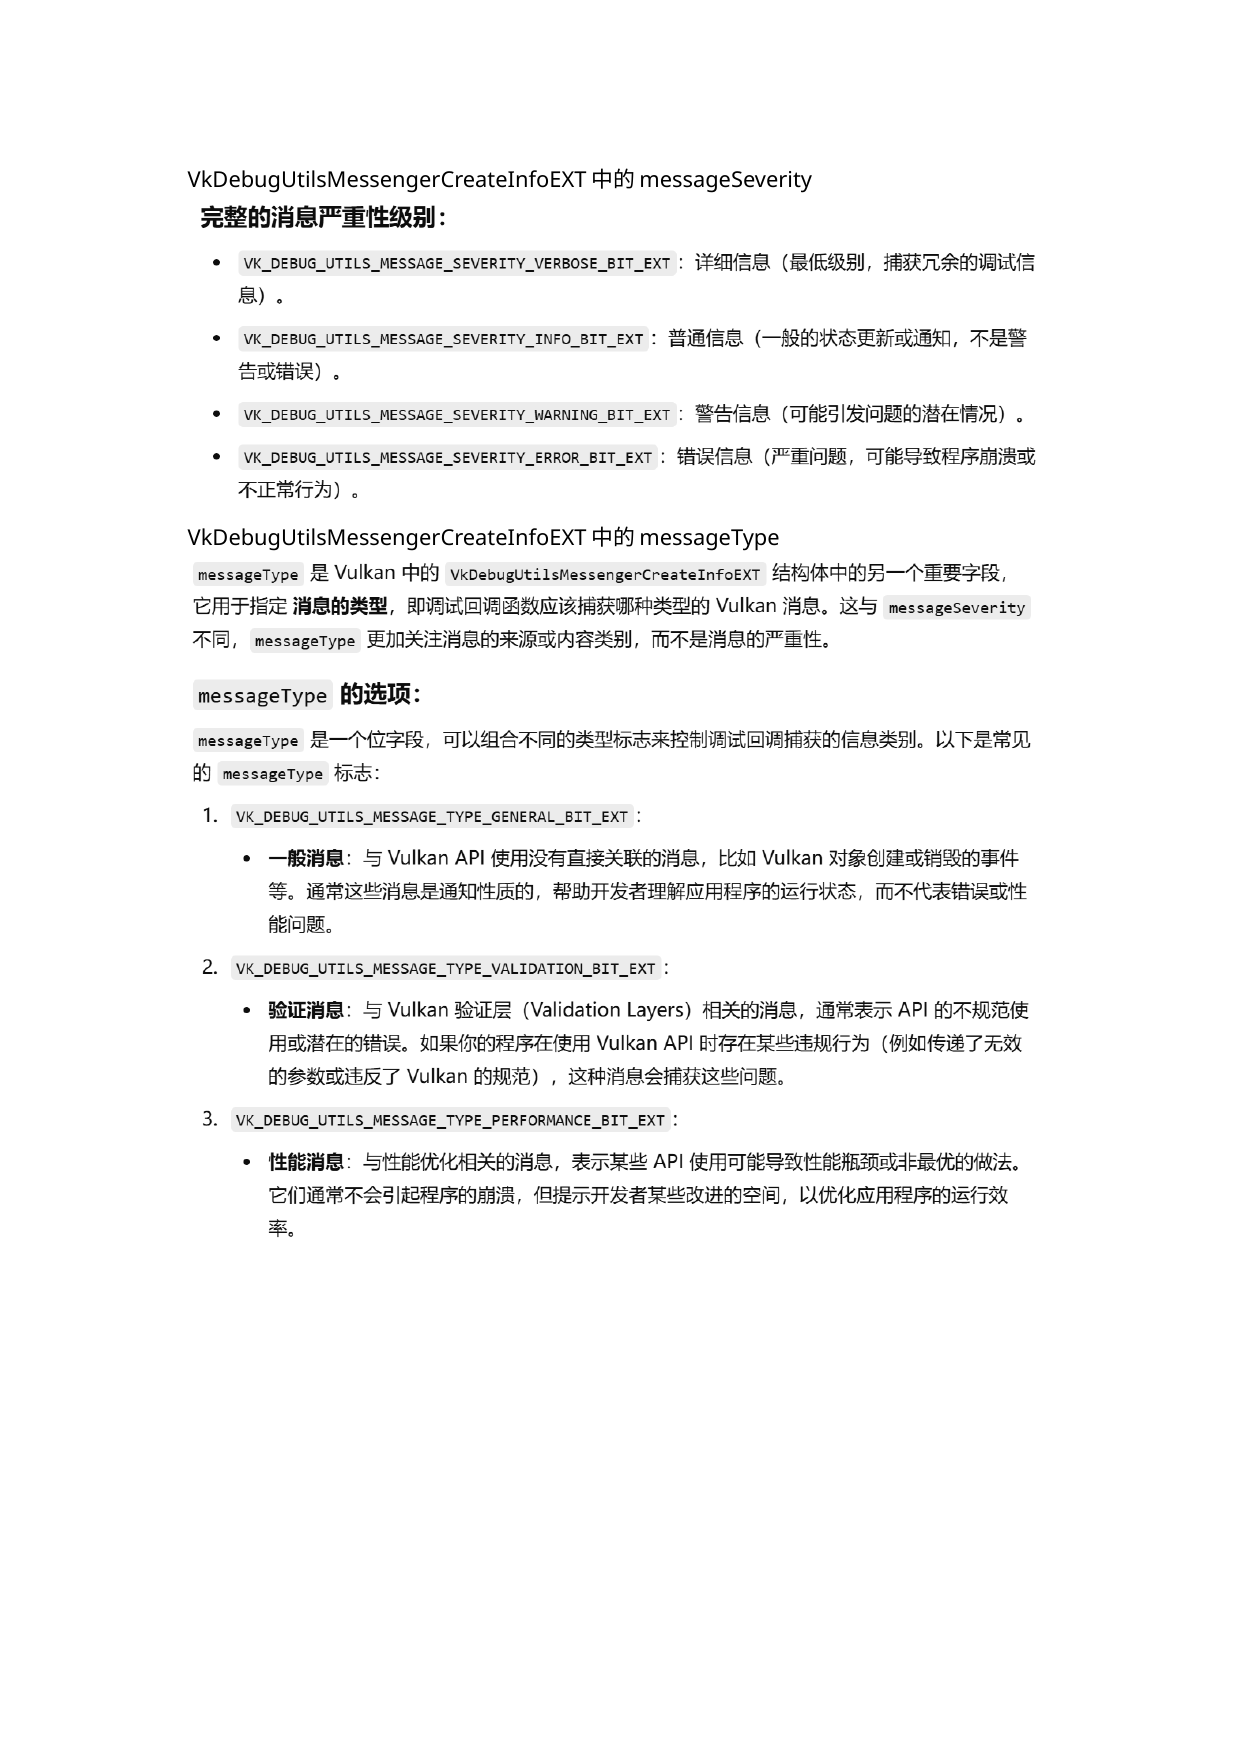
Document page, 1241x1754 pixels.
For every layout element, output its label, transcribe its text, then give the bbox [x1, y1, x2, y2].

picture [187, 194, 1053, 512]
text VkDebugUtilsMessengerCreateInfoEXT中的messageSeverity [187, 162, 1053, 194]
text VkDebugUtilsMessengerCreateInfoEXT中的messageType [187, 519, 1053, 552]
picture [187, 552, 1053, 1262]
